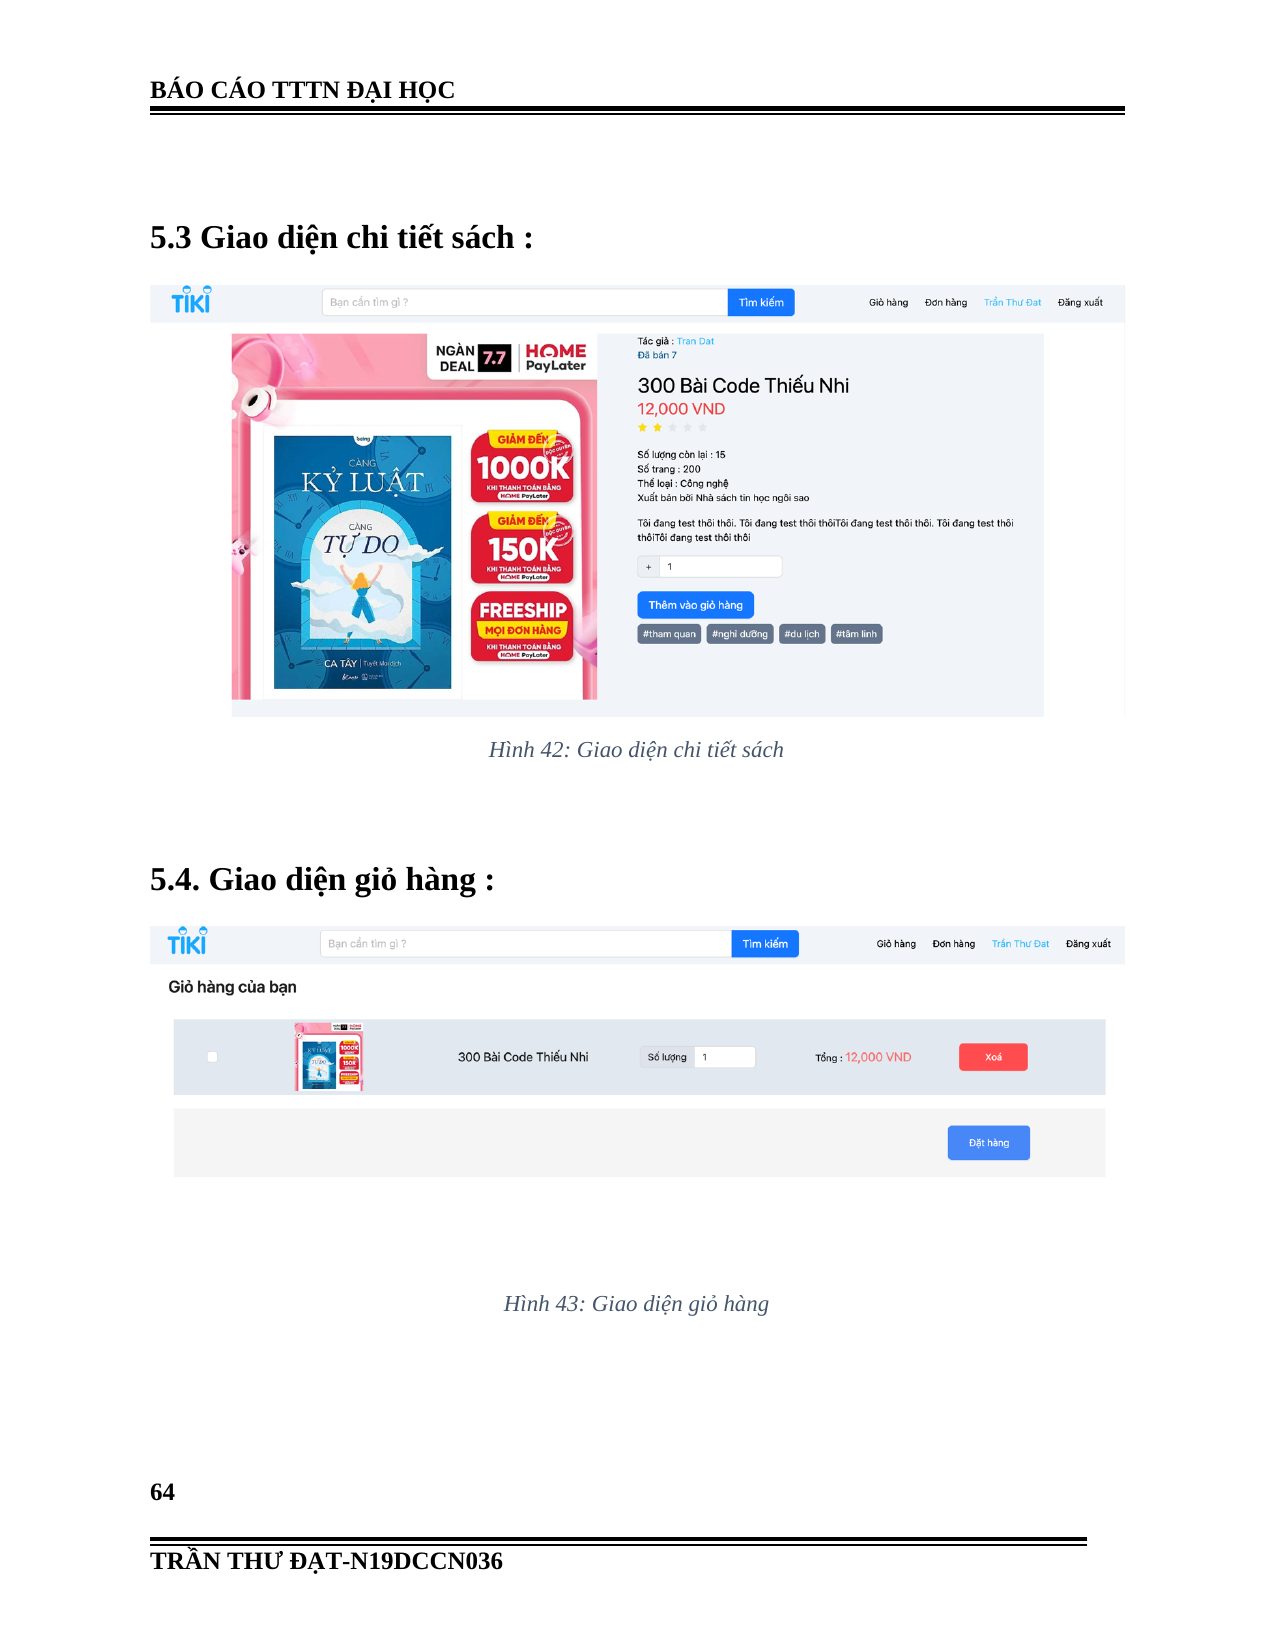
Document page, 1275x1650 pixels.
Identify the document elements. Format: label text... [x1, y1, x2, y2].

subtitle 5.4. Giao diện giỏ hàng : [150, 859, 1125, 897]
picture [150, 285, 1125, 717]
subtitle 5.3 Giao diện chi tiết sách : [150, 217, 1125, 256]
text Hình 42: Giao diện chi tiết sách [150, 736, 1125, 762]
text Hình 43: Giao diện giỏ hàng [150, 1289, 1125, 1316]
picture [150, 926, 1125, 1271]
